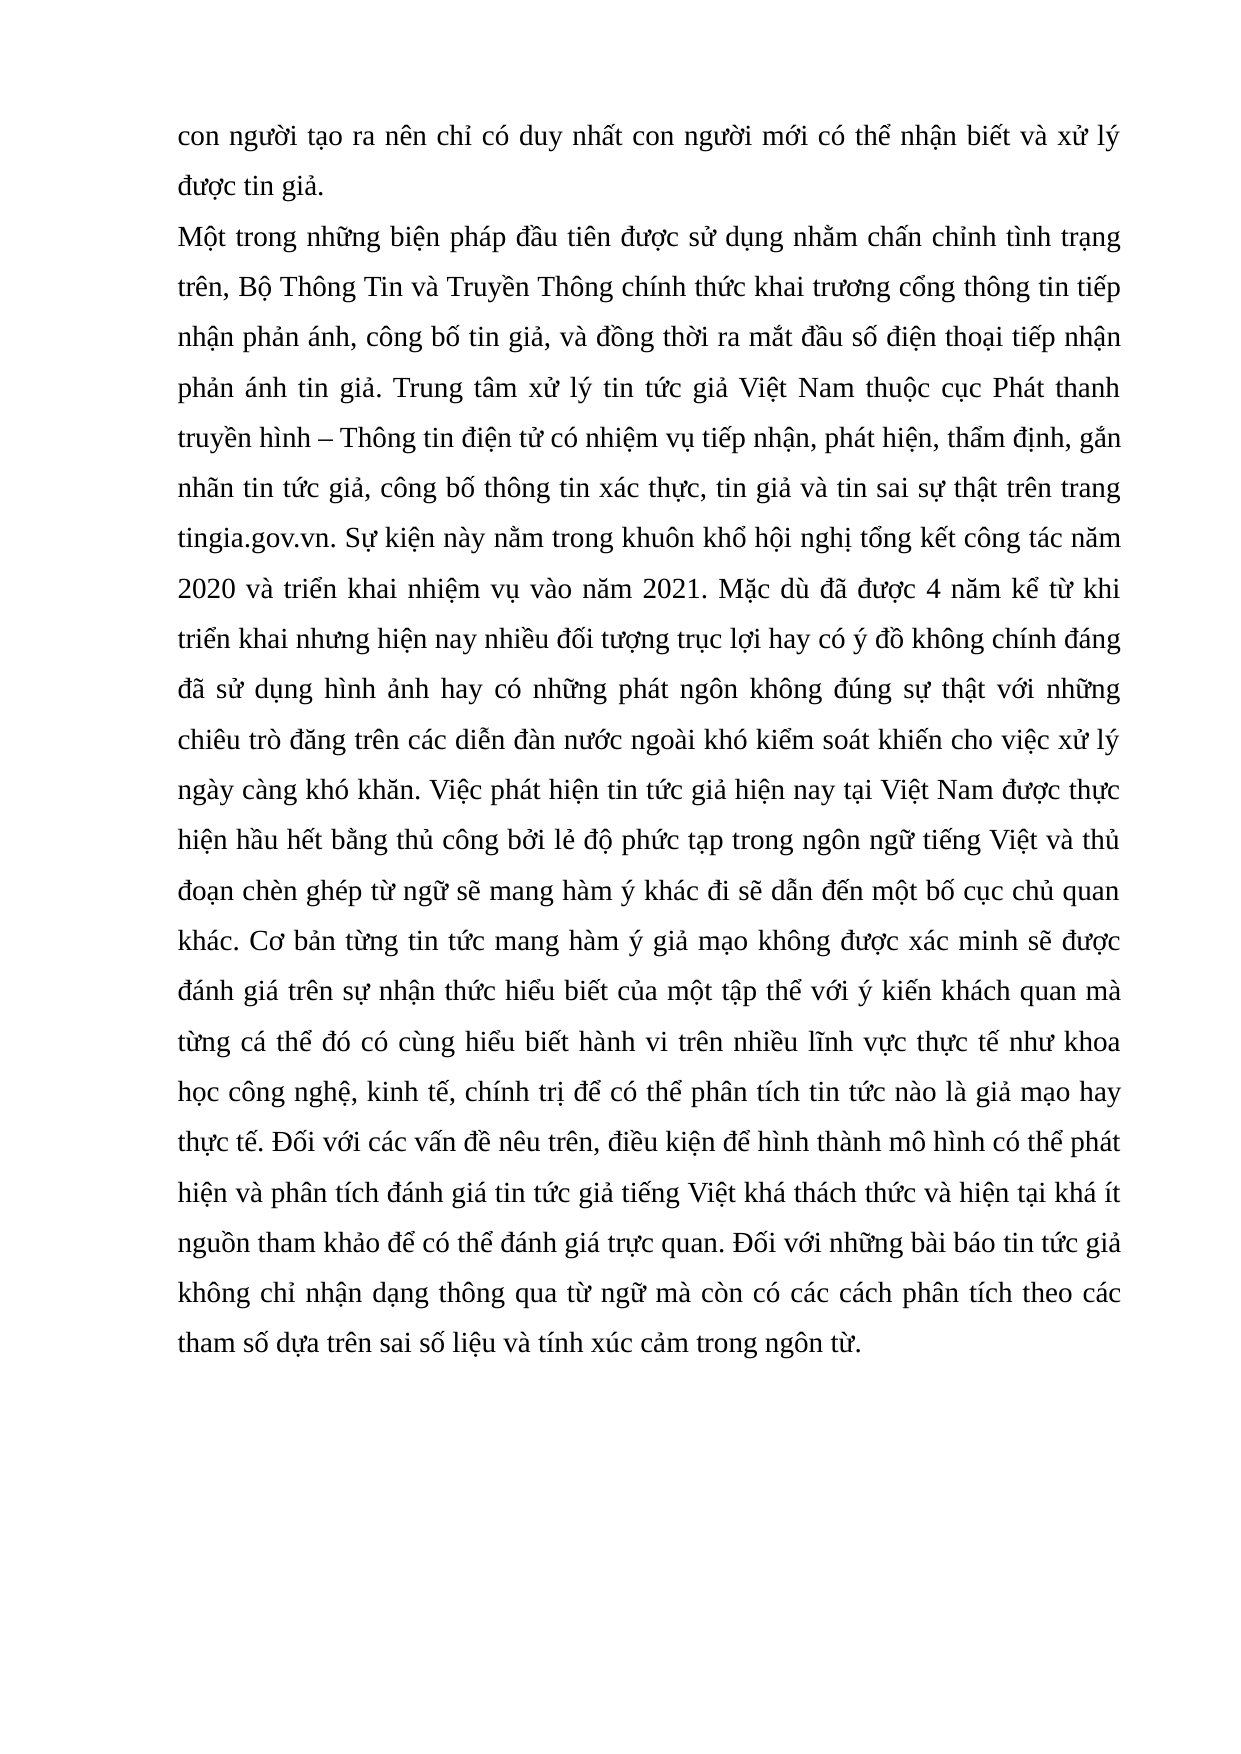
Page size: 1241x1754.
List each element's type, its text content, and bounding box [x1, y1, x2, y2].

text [177, 118, 1122, 202]
text Một trong những biện pháp đầu tiên được sử dụng nhằm chấn chỉnh tình trạng trên, Bộ Thông Tin và Truyền Thông chính thức khai trương cổng thông tin tiếp nhận phản ánh, công bố tin giả, và đồng thời ra mắt đầu số điện thoại tiếp nhận phản ánh tin giả. Trung tâm xử lý tin tức giả Việt Nam thuộc cục Phát thanh truyền hình – Thông tin điện tử có nhiệm vụ tiếp nhận, phát hiện, thẩm định, gắn nhãn tin tức giả, công bố thông tin xác thực, tin giả và tin sai sự thật trên trang tingia.gov.vn. Sự kiện này nằm trong khuôn khổ hội nghị tổng kết công tác năm 2020 và triển khai nhiệm vụ vào năm 2021. Mặc dù đã được 4 năm kể từ khi triển khai nhưng hiện nay nhiều đối tượng trục lợi hay có ý đồ không chính đáng đã sử dụng hình ảnh hay có những phát ngôn không đúng sự thật với những chiêu trò đăng trên các diễn đàn nước ngoài khó kiểm soát khiến cho việc xử lý ngày càng khó khăn. Việc phát hiện tin tức giả hiện nay tại Việt Nam được thực hiện hầu hết bằng thủ công bởi lẻ độ phức tạp trong ngôn ngữ tiếng Việt và thủ đoạn chèn ghép từ ngữ sẽ mang hàm ý khác đi sẽ dẫn đến một bố cục chủ quan khác. Cơ bản từng tin tức mang hàm ý giả mạo không được xác minh sẽ được đánh giá trên sự nhận thức hiểu biết của một tập thể với ý kiến khách quan mà từng cá thể đó có cùng hiểu biết hành vi trên nhiều lĩnh vực thực tế như khoa học công nghệ, kinh tế, chính trị để có thể phân tích tin tức nào là giả mạo hay thực tế. Đối với các vấn đề nêu trên, điều kiện để hình thành mô hình có thể phát hiện và phân tích đánh giá tin tức giả tiếng Việt khá thách thức và hiện tại khá ít nguồn tham khảo để có thể đánh giá trực quan. Đối với những bài báo tin tức giả không chỉ nhận dạng thông qua từ ngữ mà còn có các cách phân tích theo các tham số dựa trên sai số liệu và tính xúc cảm trong ngôn từ. [177, 219, 1122, 1359]
